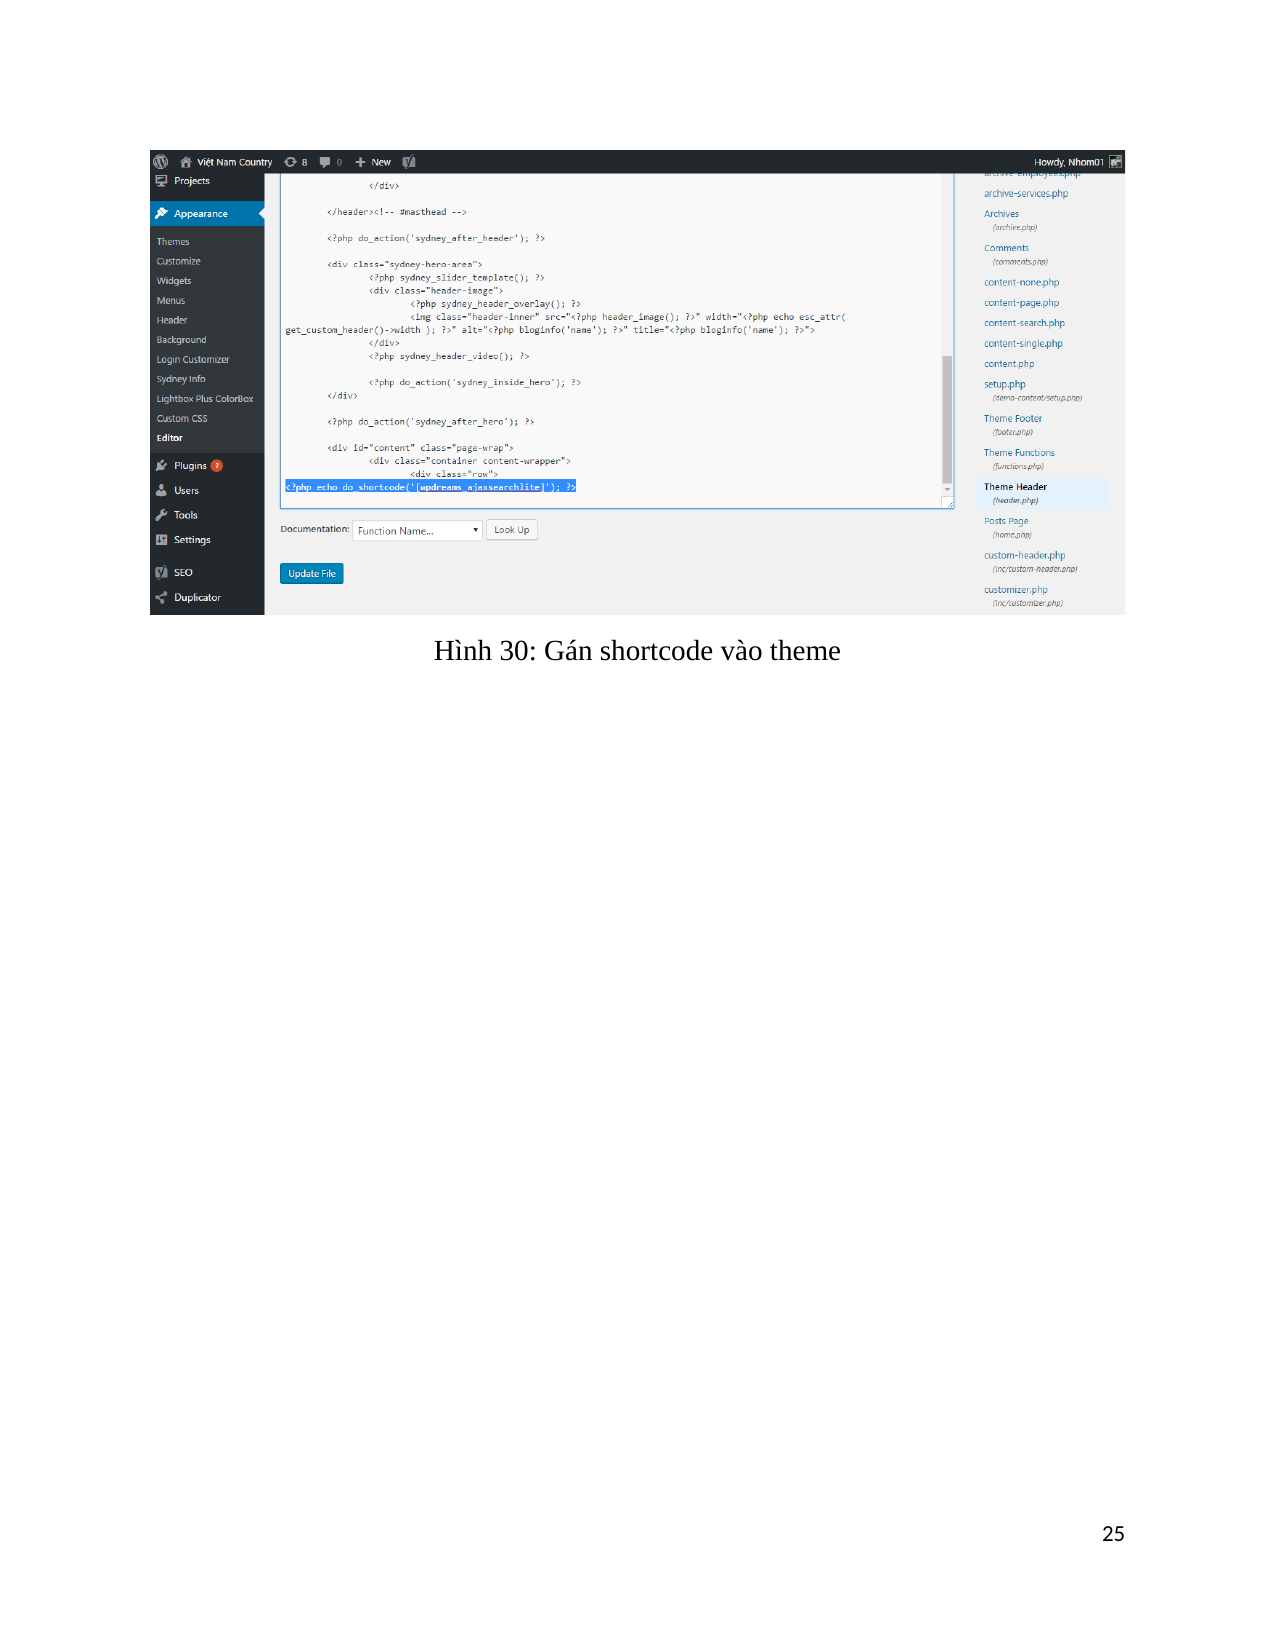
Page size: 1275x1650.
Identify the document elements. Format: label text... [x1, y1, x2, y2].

picture [150, 150, 1125, 615]
picture [156, 208, 166, 218]
text Hình 30: Gán shortcode vào theme [150, 633, 1125, 667]
